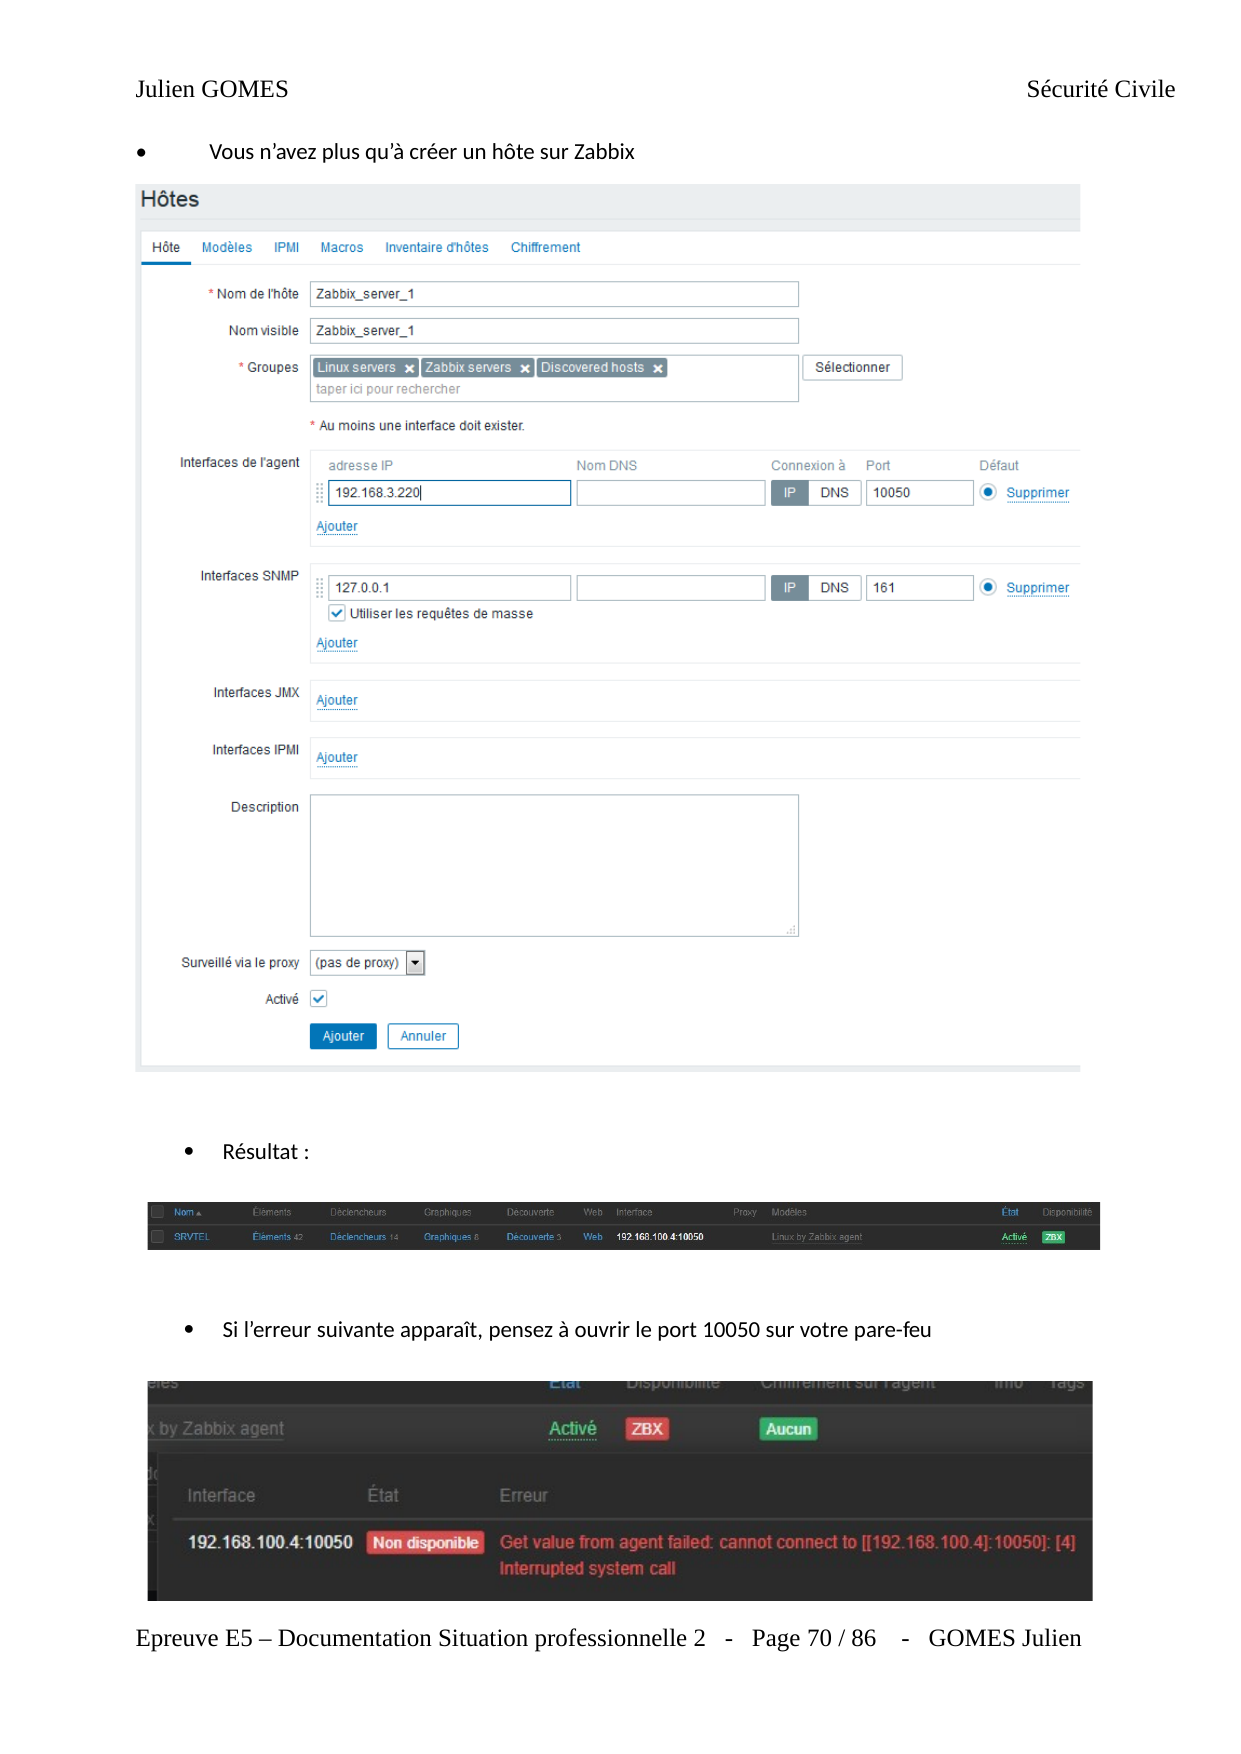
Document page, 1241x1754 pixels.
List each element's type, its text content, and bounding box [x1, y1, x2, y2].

picture [147, 1381, 1093, 1601]
list Résultat : [185, 1137, 1194, 1165]
picture [147, 1202, 1101, 1250]
picture [135, 184, 1081, 1072]
text • Vous n’avez plus qu’à créer un hôte sur Zabbix [135, 137, 1194, 166]
list Si l’erreur suivante apparaît, pensez à ouvrir le port 10050 sur votre pare-feu [185, 1315, 1194, 1343]
